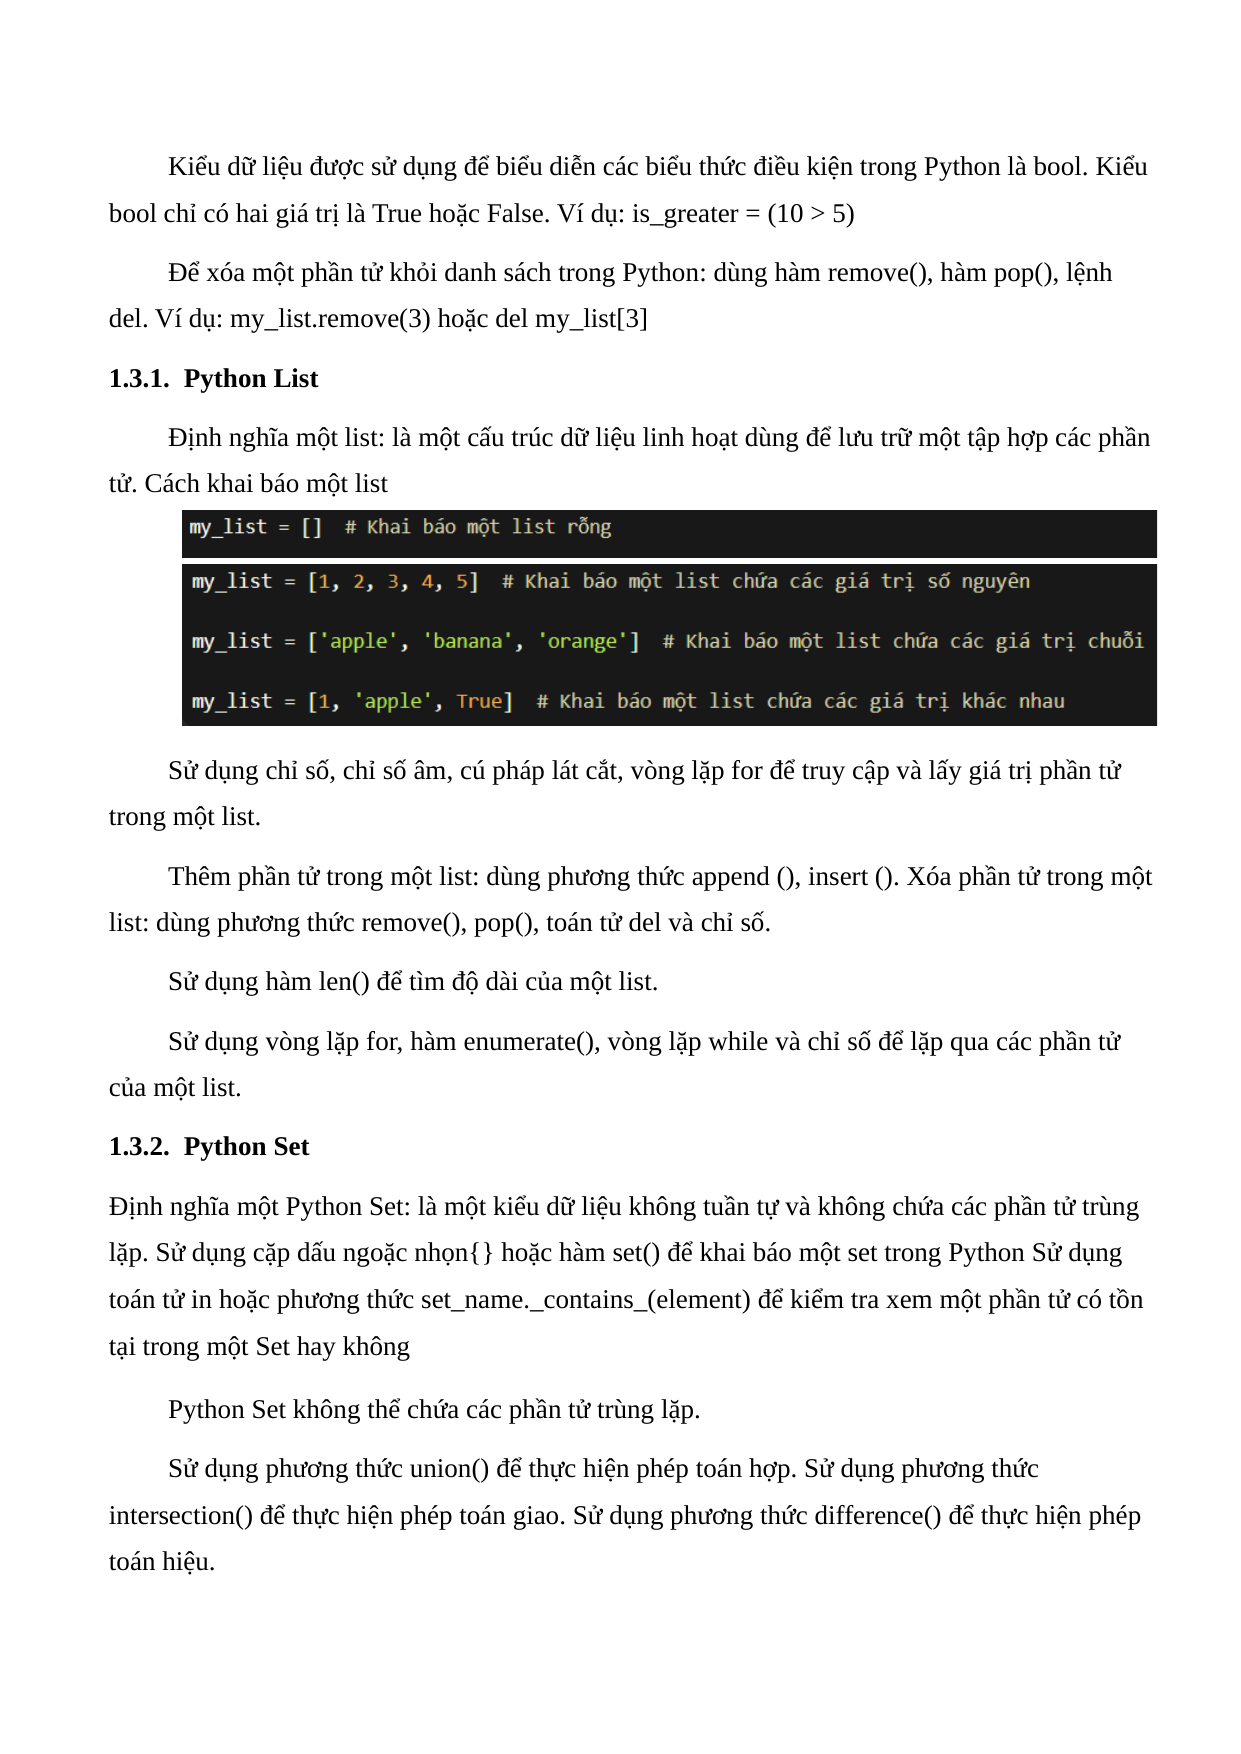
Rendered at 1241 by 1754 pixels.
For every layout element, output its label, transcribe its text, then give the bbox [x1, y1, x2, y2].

text Định nghĩa một Python Set: là một kiểu dữ liệu không tuần tự và không chứa các phần tử trùng lặp. Sử dụng cặp dấu ngoặc nhọn{} hoặc hàm set() để khai báo một set trong Python Sử dụng toán tử in hoặc phương thức set_name._contains_(element) để kiểm tra xem một phần tử có tồn tại trong một Set hay không [109, 1189, 1157, 1361]
text Python Set không thể chứa các phần tử trùng lặp. [109, 1393, 1157, 1424]
text Sử dụng phương thức union() để thực hiện phép toán hợp. Sử dụng phương thức intersection() để thực hiện phép toán giao. Sử dụng phương thức difference() để thực hiện phép toán hiệu. [109, 1452, 1157, 1577]
text Để xóa một phần tử khỏi danh sách trong Python: dùng hàm remove(), hàm pop(), lệnh del. Ví dụ: my_list.remove(3) hoặc del my_list[3] [109, 256, 1157, 334]
text Kiểu dữ liệu được sử dụng để biểu diễn các biểu thức điều kiện trong Python là bool. Kiểu bool chỉ có hai giá trị là True hoặc False. Ví dụ: is_greater = (10 > 5) [109, 150, 1157, 228]
picture [182, 564, 1158, 726]
text Sử dụng hàm len() để tìm độ dài của một list. [109, 965, 1157, 997]
list Python Set [109, 1130, 1157, 1162]
text Thêm phần tử trong một list: dùng phương thức append (), insert (). Xóa phần tử trong một list: dùng phương thức remove(), pop(), toán tử del và chỉ số. [109, 859, 1157, 937]
picture [182, 510, 1158, 558]
list Python List [109, 362, 1157, 393]
text Sử dụng vòng lặp for, hàm enumerate(), vòng lặp while và chỉ số để lặp qua các phần tử của một list. [109, 1024, 1157, 1102]
text Định nghĩa một list: là một cấu trúc dữ liệu linh hoạt dùng để lưu trữ một tập hợp các phần tử. Cách khai báo một list [109, 421, 1157, 499]
